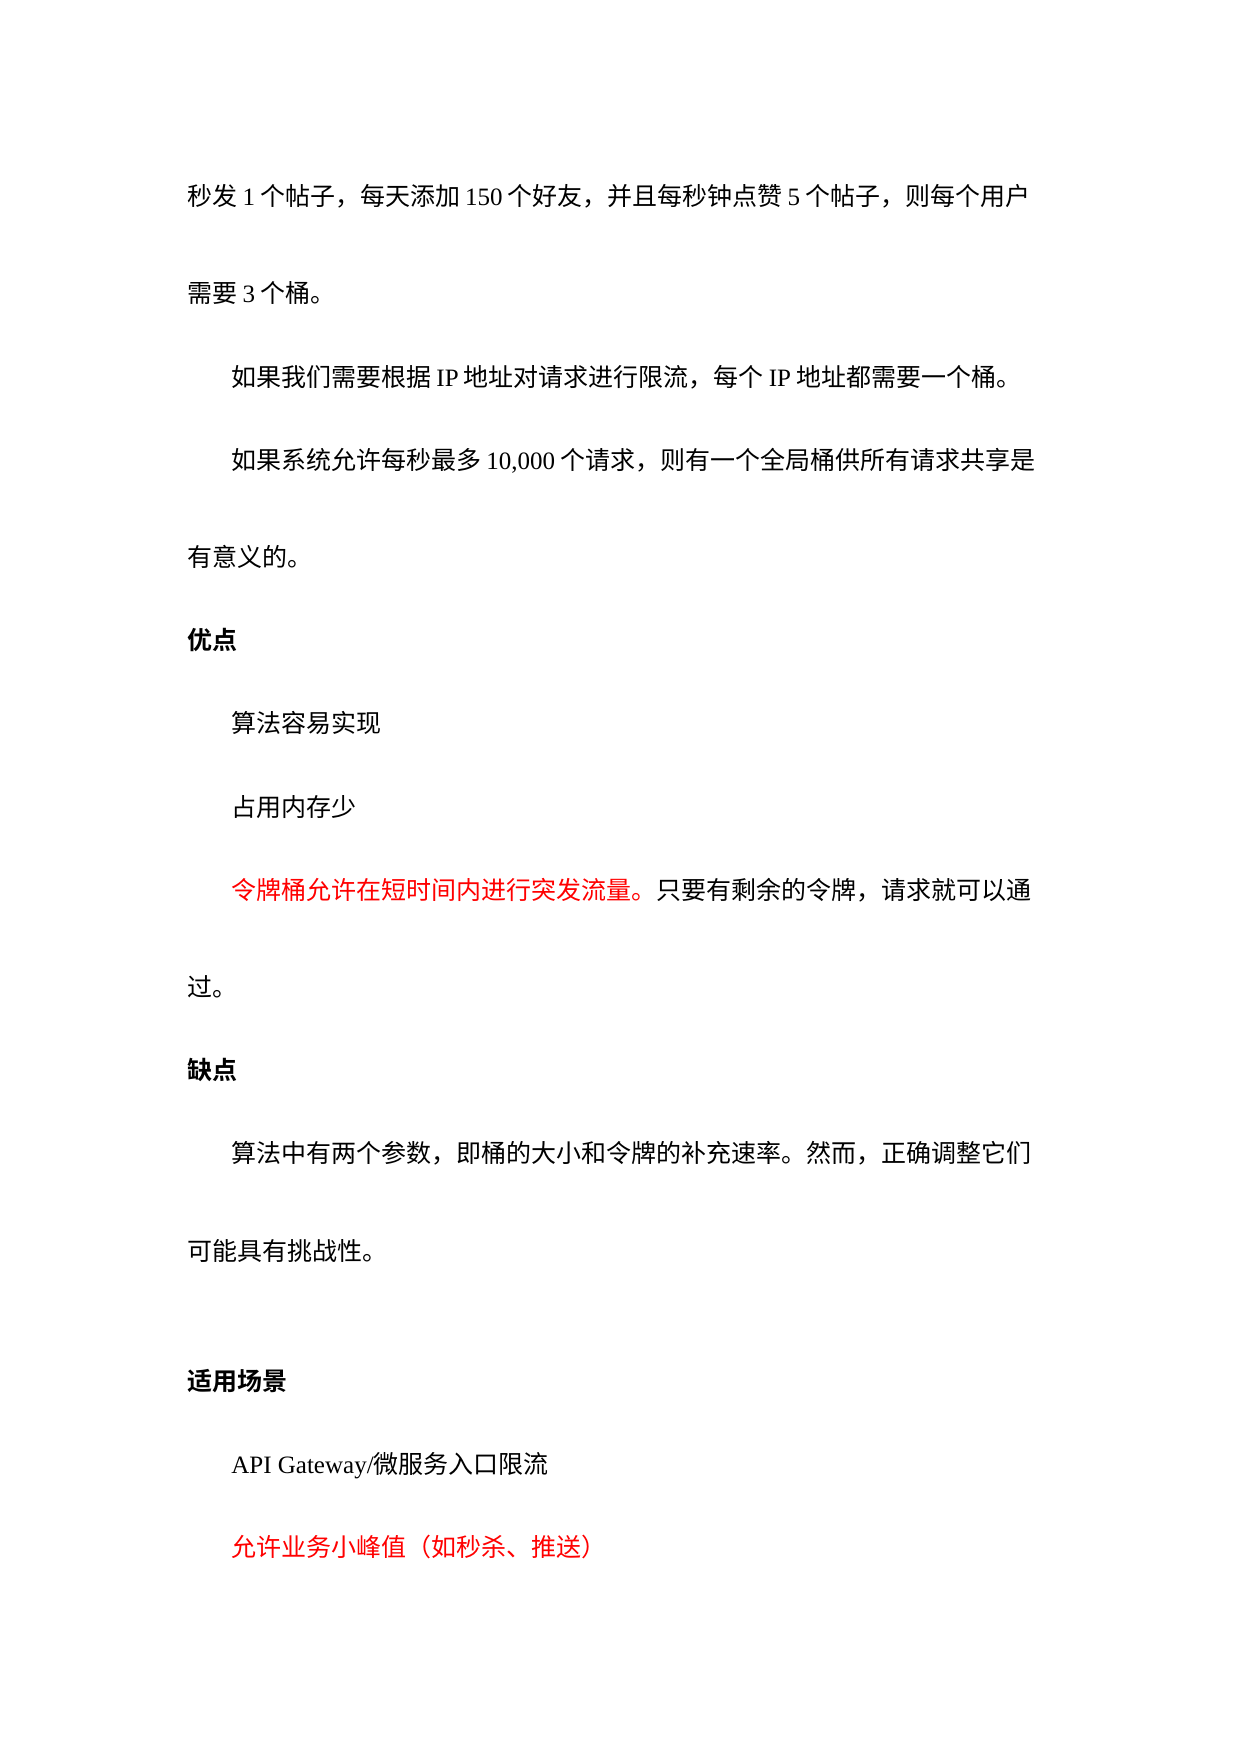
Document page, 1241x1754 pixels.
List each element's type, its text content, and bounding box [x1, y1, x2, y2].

text 如果系统允许每秒最多10,000个请求，则有一个全局桶供所有请求共享是有意义的。 [187, 426, 1053, 588]
text 允许业务小峰值（如秒杀、推送） [187, 1513, 1053, 1578]
text 如果我们需要根据IP地址对请求进行限流，每个IP地址都需要一个桶。 [187, 343, 1053, 408]
subtitle 优点 [187, 606, 1053, 671]
text 占用内存少 [187, 773, 1053, 838]
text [187, 162, 1053, 324]
text 算法容易实现 [187, 689, 1053, 754]
text API Gateway/微服务入口限流 [187, 1430, 1053, 1495]
subtitle 缺点 [187, 1036, 1053, 1101]
text 令牌桶允许在短时间内进行突发流量。只要有剩余的令牌，请求就可以通过。 [187, 856, 1053, 1018]
subtitle 适用场景 [187, 1347, 1053, 1412]
text 算法中有两个参数，即桶的大小和令牌的补充速率。然而，正确调整它们可能具有挑战性。 [187, 1119, 1053, 1282]
